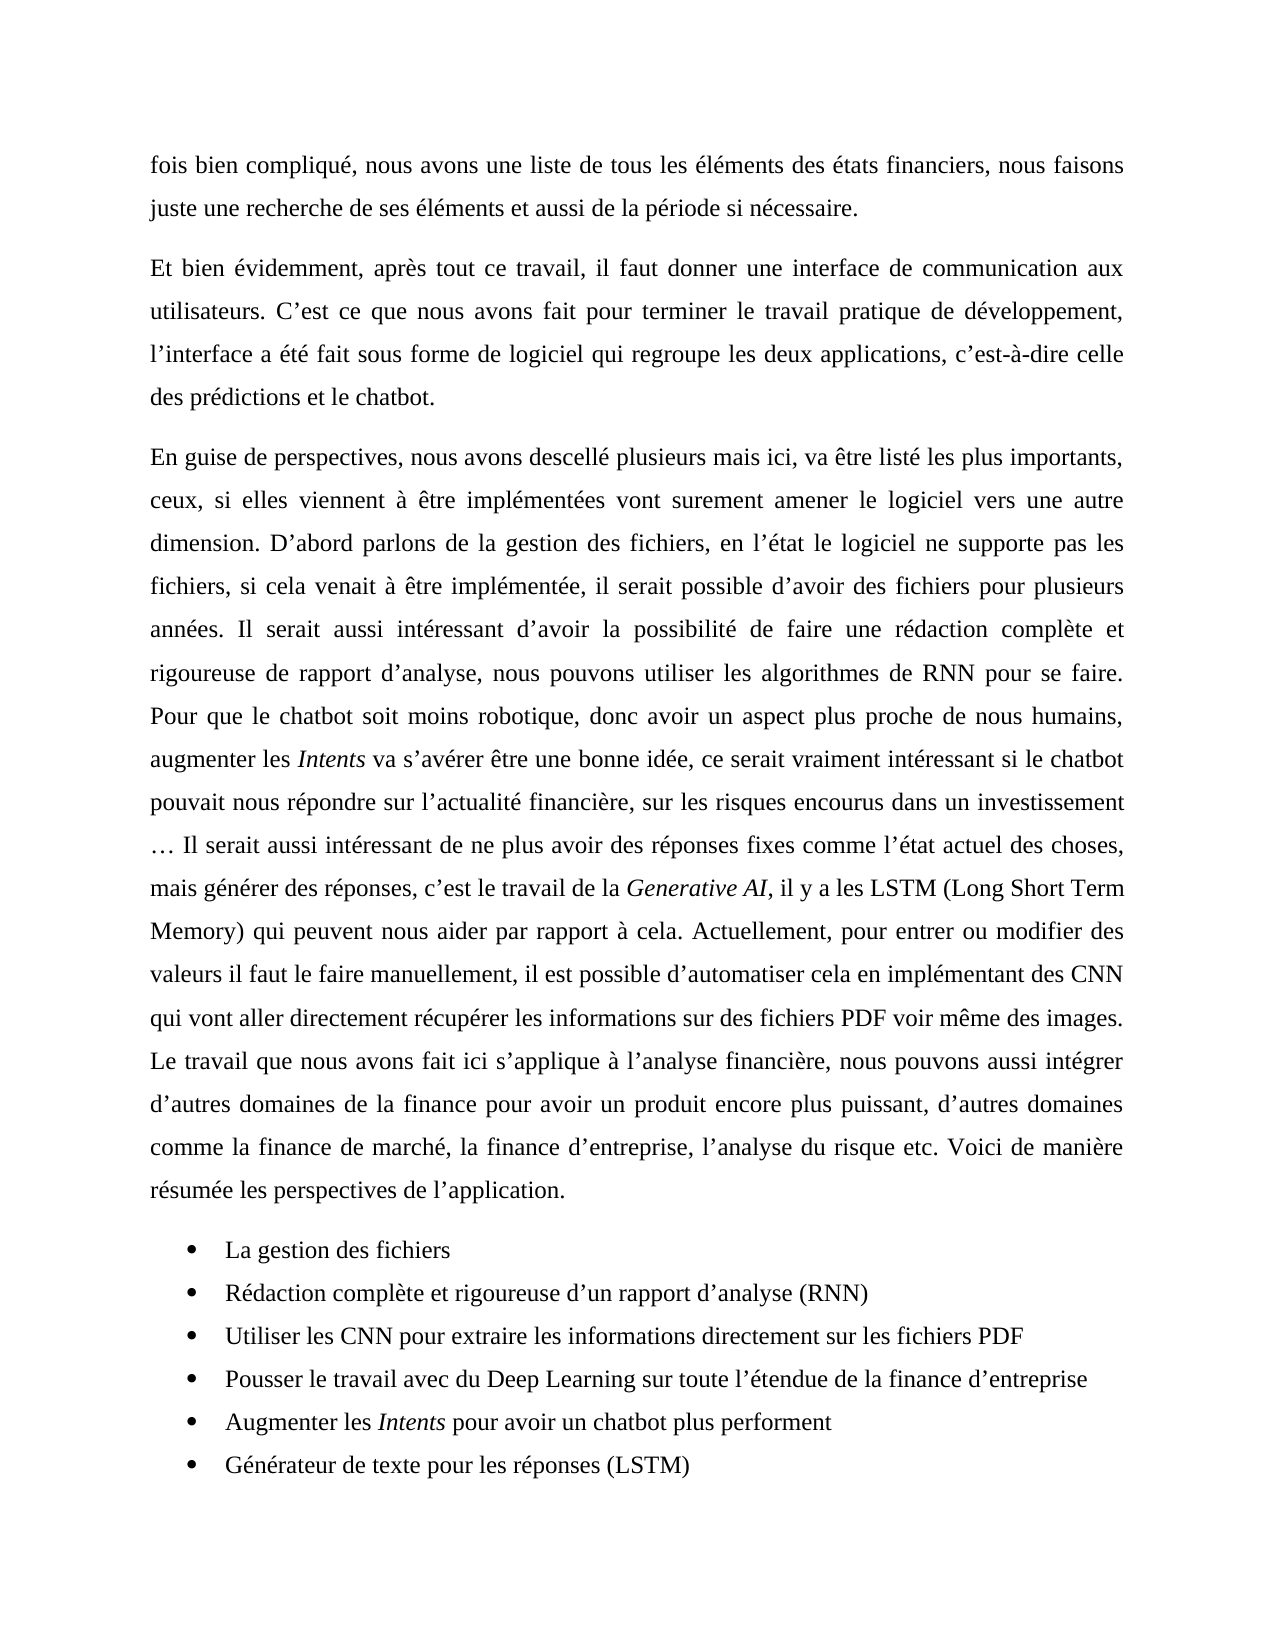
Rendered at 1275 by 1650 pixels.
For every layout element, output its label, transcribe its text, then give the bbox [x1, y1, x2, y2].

list Générateur de texte pour les réponses (LSTM) [187, 1451, 1125, 1479]
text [150, 150, 1125, 222]
list Rédaction complète et rigoureuse d’un rapport d’analyse (RNN) [187, 1278, 1125, 1307]
list Utiliser les CNN pour extraire les informations directement sur les fichiers PDF [187, 1321, 1125, 1350]
text En guise de perspectives, nous avons descellé plusieurs mais ici, va être listé les plus importants, ceux, si elles viennent à être implémentées vont surement amener le logiciel vers une autre dimension. D’abord parlons de la gestion des fichiers, en l’état le logiciel ne supporte pas les fichiers, si cela venait à être implémentée, il serait possible d’avoir des fichiers pour plusieurs années. Il serait aussi intéressant d’avoir la possibilité de faire une rédaction complète et rigoureuse de rapport d’analyse, nous pouvons utiliser les algorithmes de RNN pour se faire. Pour que le chatbot soit moins robotique, donc avoir un aspect plus proche de nous humains, augmenter les Intents va s’avérer être une bonne idée, ce serait vraiment intéressant si le chatbot pouvait nous répondre sur l’actualité financière, sur les risques encourus dans un investissement … Il serait aussi intéressant de ne plus avoir des réponses fixes comme l’état actuel des choses, mais générer des réponses, c’est le travail de la Generative AI, il y a les LSTM (Long Short Term Memory) qui peuvent nous aider par rapport à cela. Actuellement, pour entrer ou modifier des valeurs il faut le faire manuellement, il est possible d’automatiser cela en implémentant des CNN qui vont aller directement récupérer les informations sur des fichiers PDF voir même des images. Le travail que nous avons fait ici s’applique à l’analyse financière, nous pouvons aussi intégrer d’autres domaines de la finance pour avoir un produit encore plus puissant, d’autres domaines comme la finance de marché, la finance d’entreprise, l’analyse du risque etc. Voici de manière résumée les perspectives de l’application. [150, 442, 1125, 1204]
list La gestion des fichiers [187, 1235, 1125, 1264]
list Pousser le travail avec du Deep Learning sur toute l’étendue de la finance d’entreprise [187, 1364, 1125, 1393]
list Augmenter les Intents pour avoir un chatbot plus performent [187, 1407, 1125, 1436]
text Et bien évidemment, après tout ce travail, il faut donner une interface de communication aux utilisateurs. C’est ce que nous avons fait pour terminer le travail pratique de développement, l’interface a été fait sous forme de logiciel qui regroupe les deux applications, c’est-à-dire celle des prédictions et le chatbot. [150, 253, 1125, 411]
